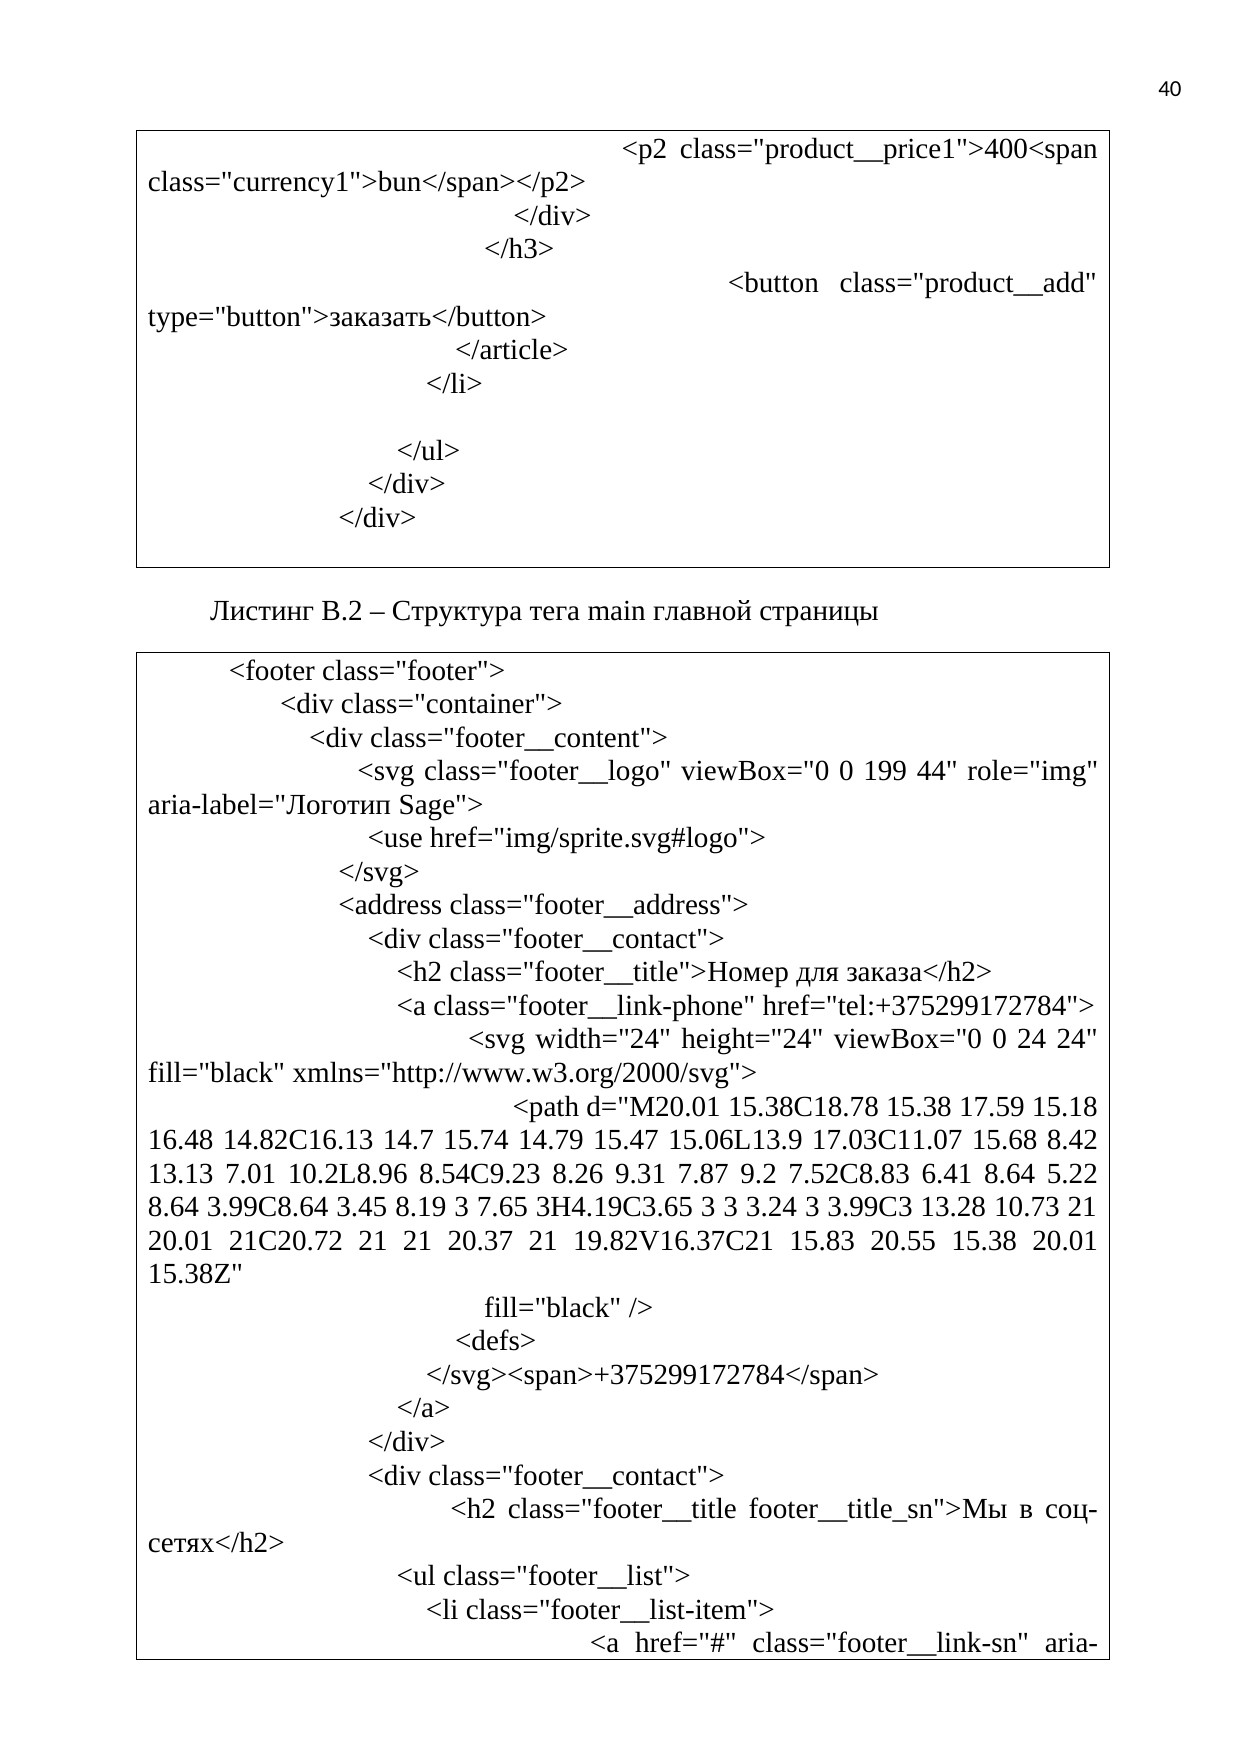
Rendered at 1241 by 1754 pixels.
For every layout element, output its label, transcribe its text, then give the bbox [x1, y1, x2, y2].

text Листинг В.2 – Структура тега main главной страницы [136, 593, 1181, 627]
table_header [137, 653, 1109, 1659]
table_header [137, 131, 1109, 567]
